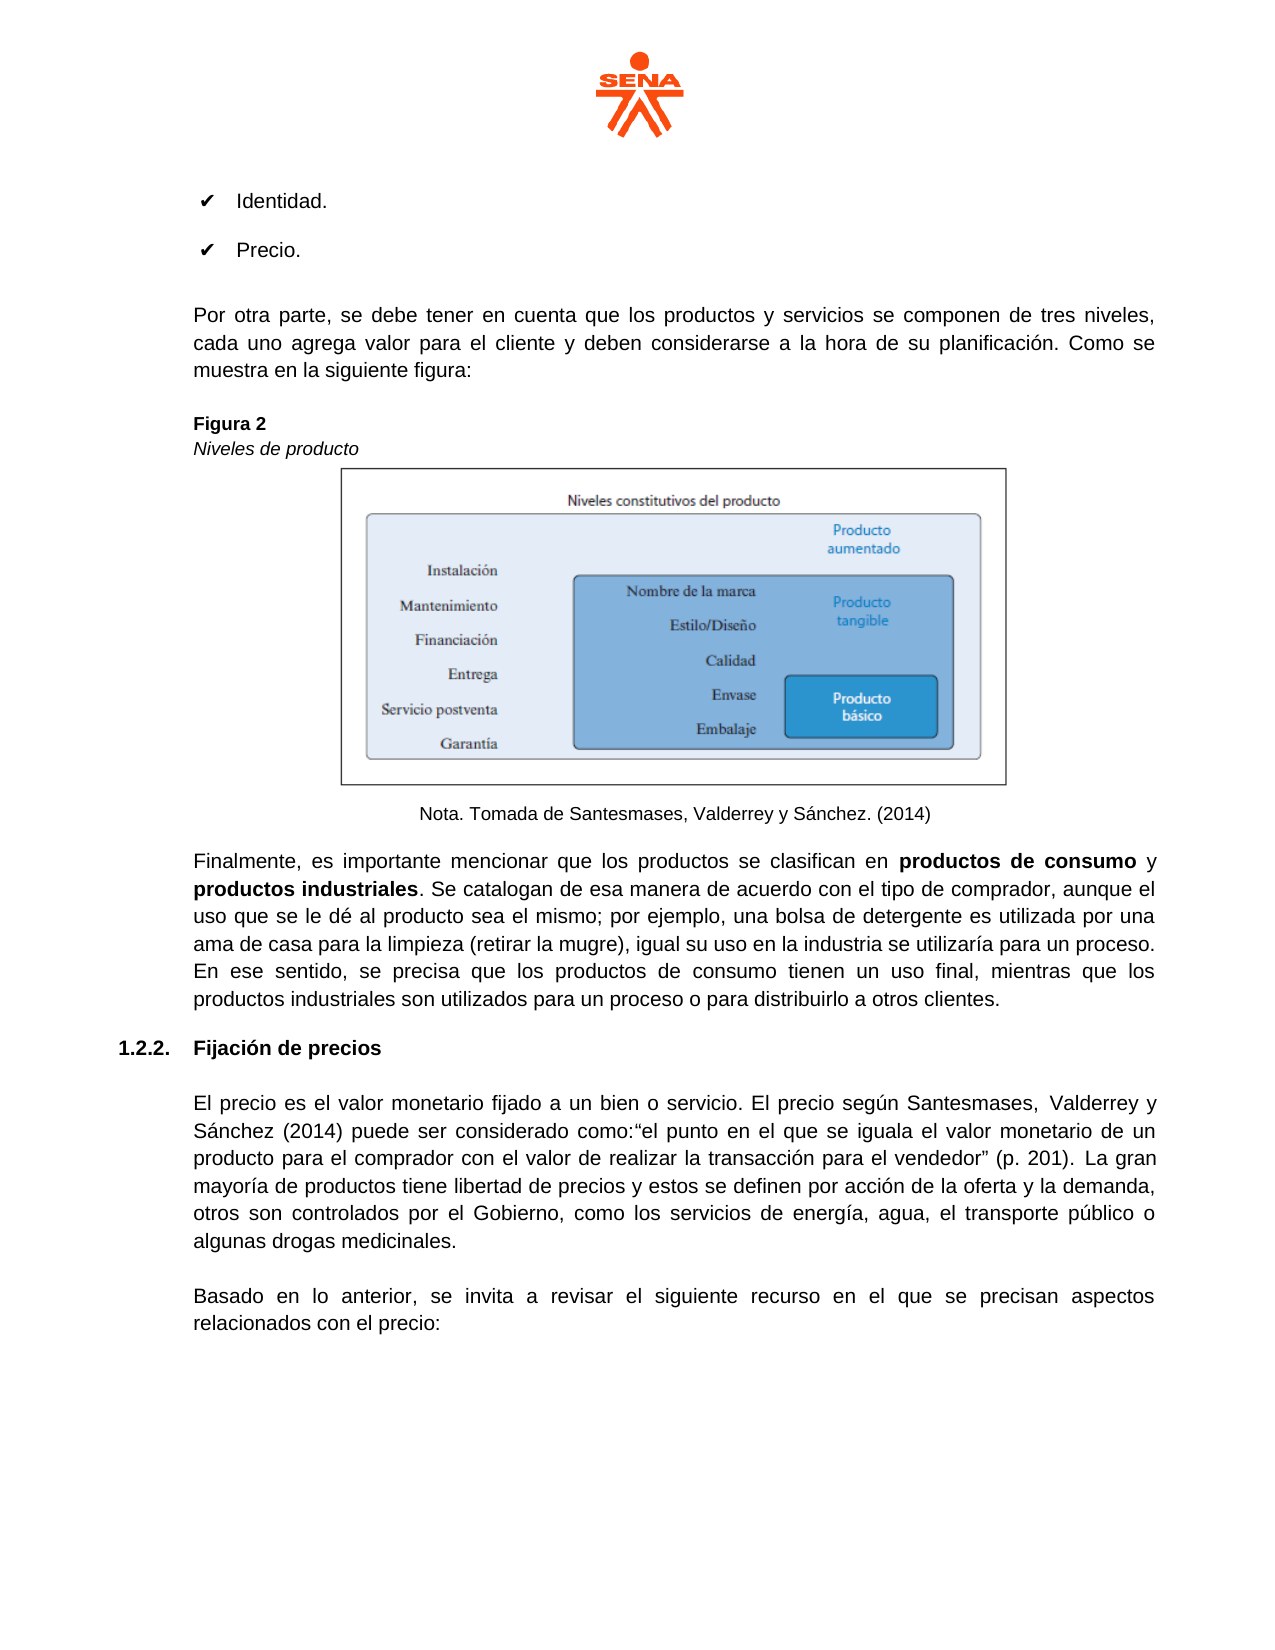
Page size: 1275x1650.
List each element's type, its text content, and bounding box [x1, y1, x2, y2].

text En ese sentido, se precisa que los productos de consumo tienen un uso final, mientras que los productos industriales son utilizados para un proceso o para distribuirlo a otros clientes. [193, 959, 1157, 1011]
text Nota. Tomada de Santesmases, Valderrey y Sánchez. (2014) [193, 802, 1157, 824]
list Precio. [199, 226, 1157, 269]
text Finalmente, es importante mencionar que los productos se clasifican en productos de consumo y productos industriales. Se catalogan de esa manera de acuerdo con el tipo de comprador, aunque el uso que se le dé al producto sea el mismo; por ejemplo, una bolsa de detergente es utilizada por una ama de casa para la limpieza (retirar la mugre), igual su uso en la industria se utilizaría para un proceso. [193, 849, 1157, 956]
list Identidad. [199, 177, 1157, 220]
text El precio es el valor monetario fijado a un bien o servicio. El precio según Santesmases, Valderrey y Sánchez (2014) puede ser considerado como:“el punto en el que se iguala el valor monetario de un producto para el comprador con el valor de realizar la transacción para el vendedor” (p. 201). La gran mayoría de productos tiene libertad de precios y estos se definen por acción de la oferta y la demanda, otros son controlados por el Gobierno, como los servicios de energía, agua, el transporte público o algunas drogas medicinales. [193, 1091, 1157, 1253]
picture [336, 462, 1014, 794]
text Basado en lo anterior, se invita a revisar el siguiente recurso en el que se precisan aspectos relacionados con el precio: [193, 1284, 1157, 1335]
text Niveles de producto [193, 438, 1157, 459]
list Fijación de precios [118, 1036, 1157, 1060]
picture [585, 48, 690, 142]
text Figura 2 [193, 413, 1157, 434]
text Por otra parte, se debe tener en cuenta que los productos y servicios se componen de tres niveles, cada uno agrega valor para el cliente y deben considerarse a la hora de su planificación. Como se muestra en la siguiente figura: [193, 303, 1157, 382]
